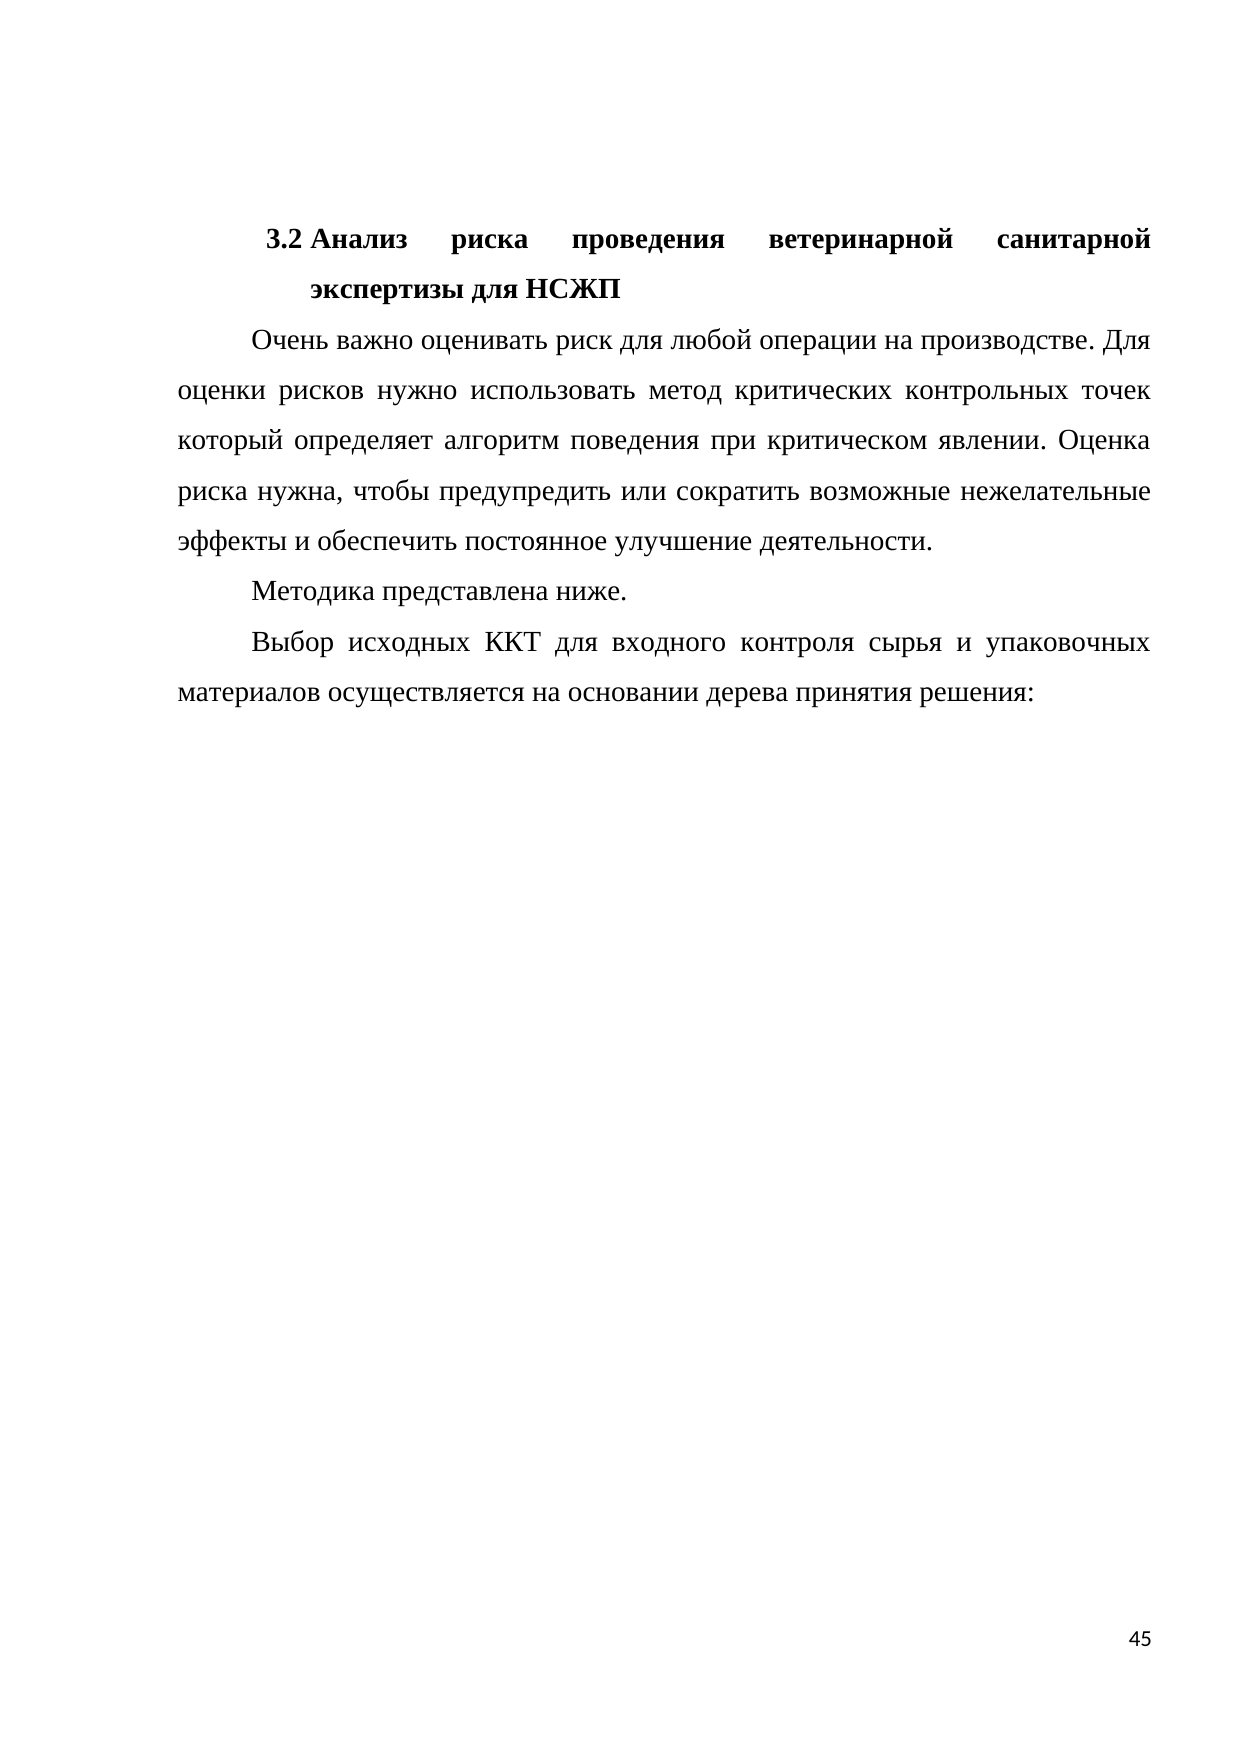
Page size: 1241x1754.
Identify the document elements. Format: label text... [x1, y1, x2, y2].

list Анализ риска проведения ветеринарной санитарной экспертизы для НСЖП [266, 221, 1152, 305]
text Методика представлена ниже. [177, 573, 1152, 607]
text Очень важно оценивать риск для любой операции на производстве. Для оценки рисков нужно использовать метод критических контрольных точек который определяет алгоритм поведения при критическом явлении. Оценка риска нужна, чтобы предупредить или сократить возможные нежелательные эффекты и обеспечить постоянное улучшение деятельности. [177, 322, 1152, 557]
text Выбор исходных ККТ для входного контроля сырья и упаковочных материалов осуществляется на основании дерева принятия решения: [177, 624, 1152, 708]
